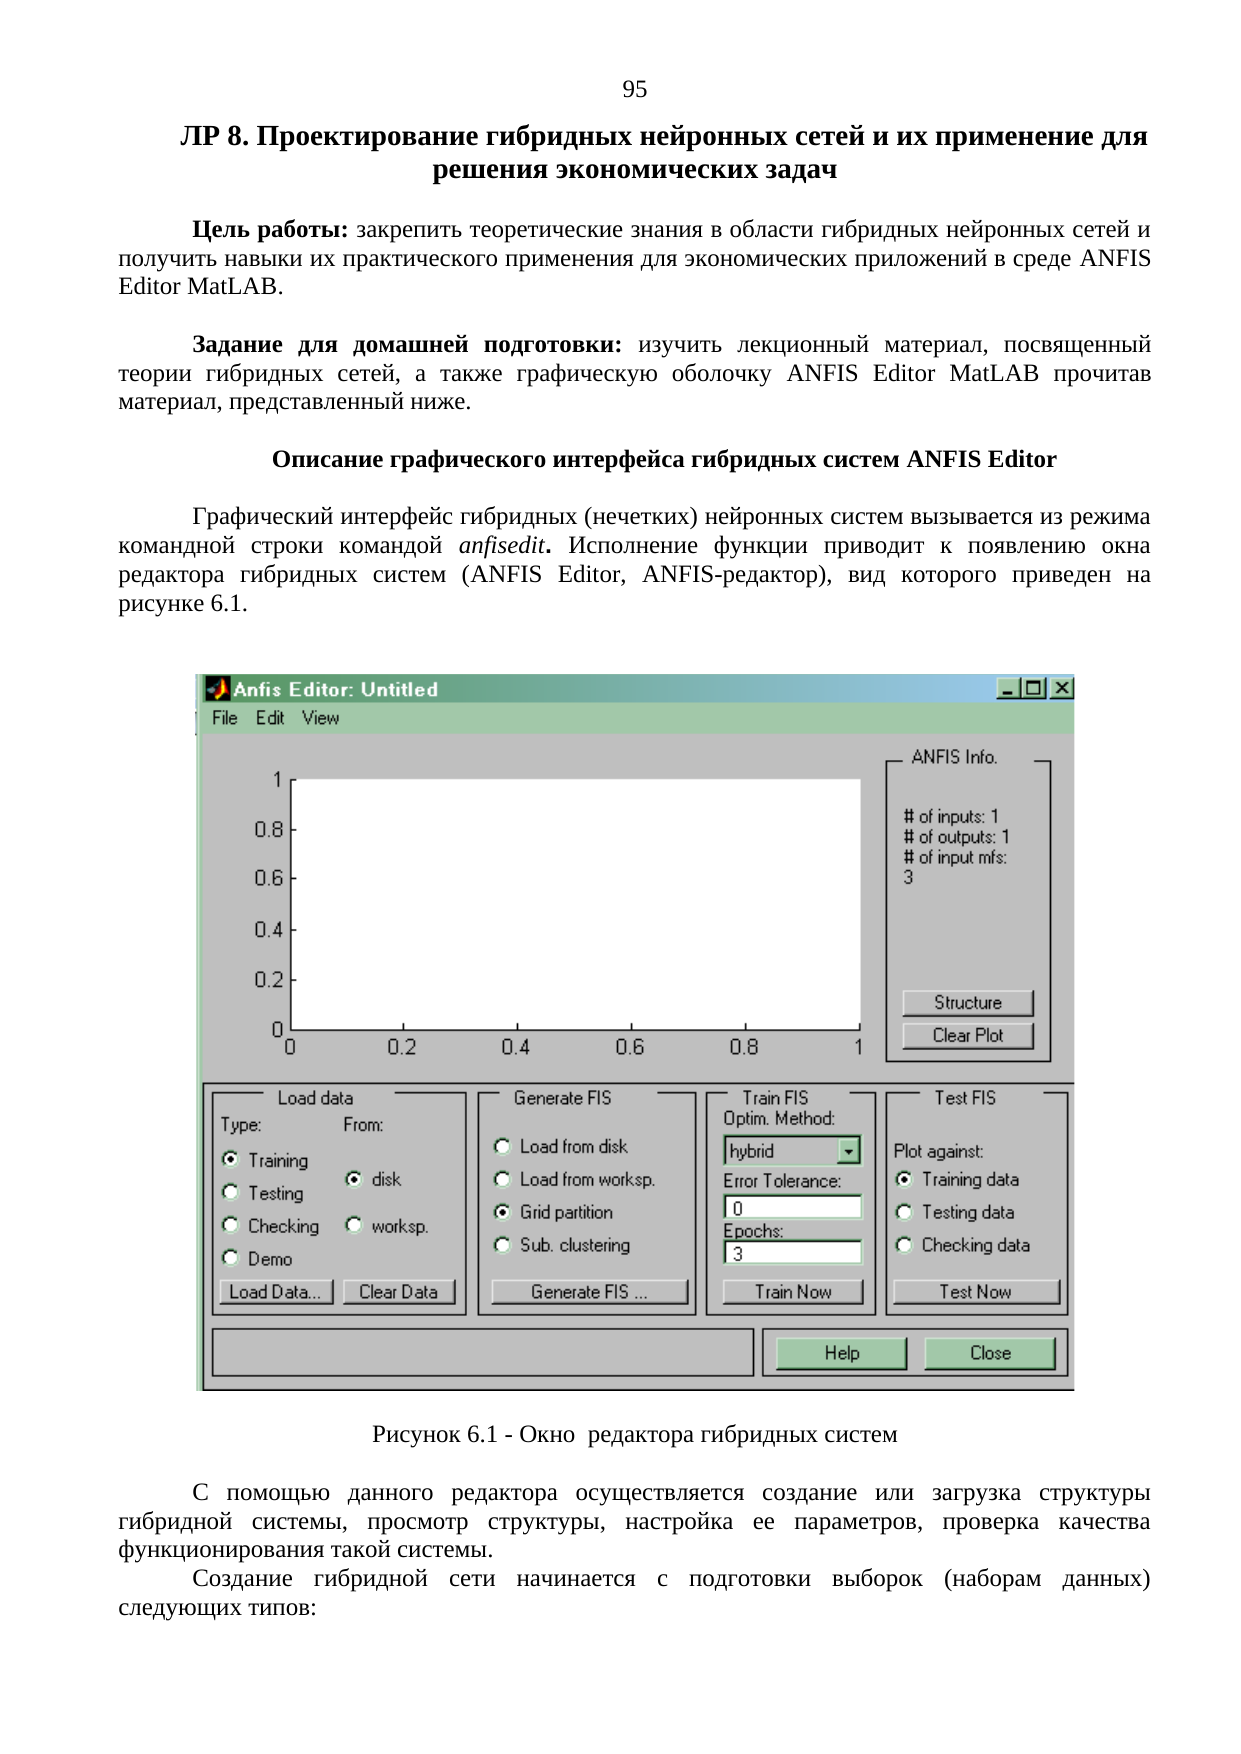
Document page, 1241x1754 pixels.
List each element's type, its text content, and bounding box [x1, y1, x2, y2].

text Графический интерфейс гибридных (нечетких) нейронных систем вызывается из режима командной строки командой anfisedit. Исполнение функции приводит к появлению окна редактора гибридных систем (ANFIS Editor, ANFIS-редактор), вид которого приведен на рисунке 6.1. [118, 501, 1152, 617]
text ЛР 8. Проектирование гибридных нейронных сетей и их применение для решения экономических задач [118, 118, 1152, 185]
picture [195, 674, 1075, 1391]
text Цель работы: закрепить теоретические знания в области гибридных нейронных сетей и получить навыки их практического применения для экономических приложений в среде ANFIS Editor MatLAB. [118, 214, 1152, 300]
text Задание для домашней подготовки: изучить лекционный материал, посвященный теории гибридных сетей, а также графическую оболочку ANFIS Editor MatLAB прочитав материал, представленный ниже. [118, 329, 1152, 415]
text С помощью данного редактора осуществляется создание или загрузка структуры гибридной системы, просмотр структуры, настройка ее параметров, проверка качества функционирования такой системы. [118, 1477, 1152, 1563]
text Рисунок 6.1 - Окно редактора гибридных систем [118, 1419, 1152, 1448]
text Создание гибридной сети начинается с подготовки выборок (наборам данных) следующих типов: [118, 1563, 1152, 1621]
subtitle Описание графического интерфейса гибридных систем ANFIS Editor [118, 444, 1152, 473]
